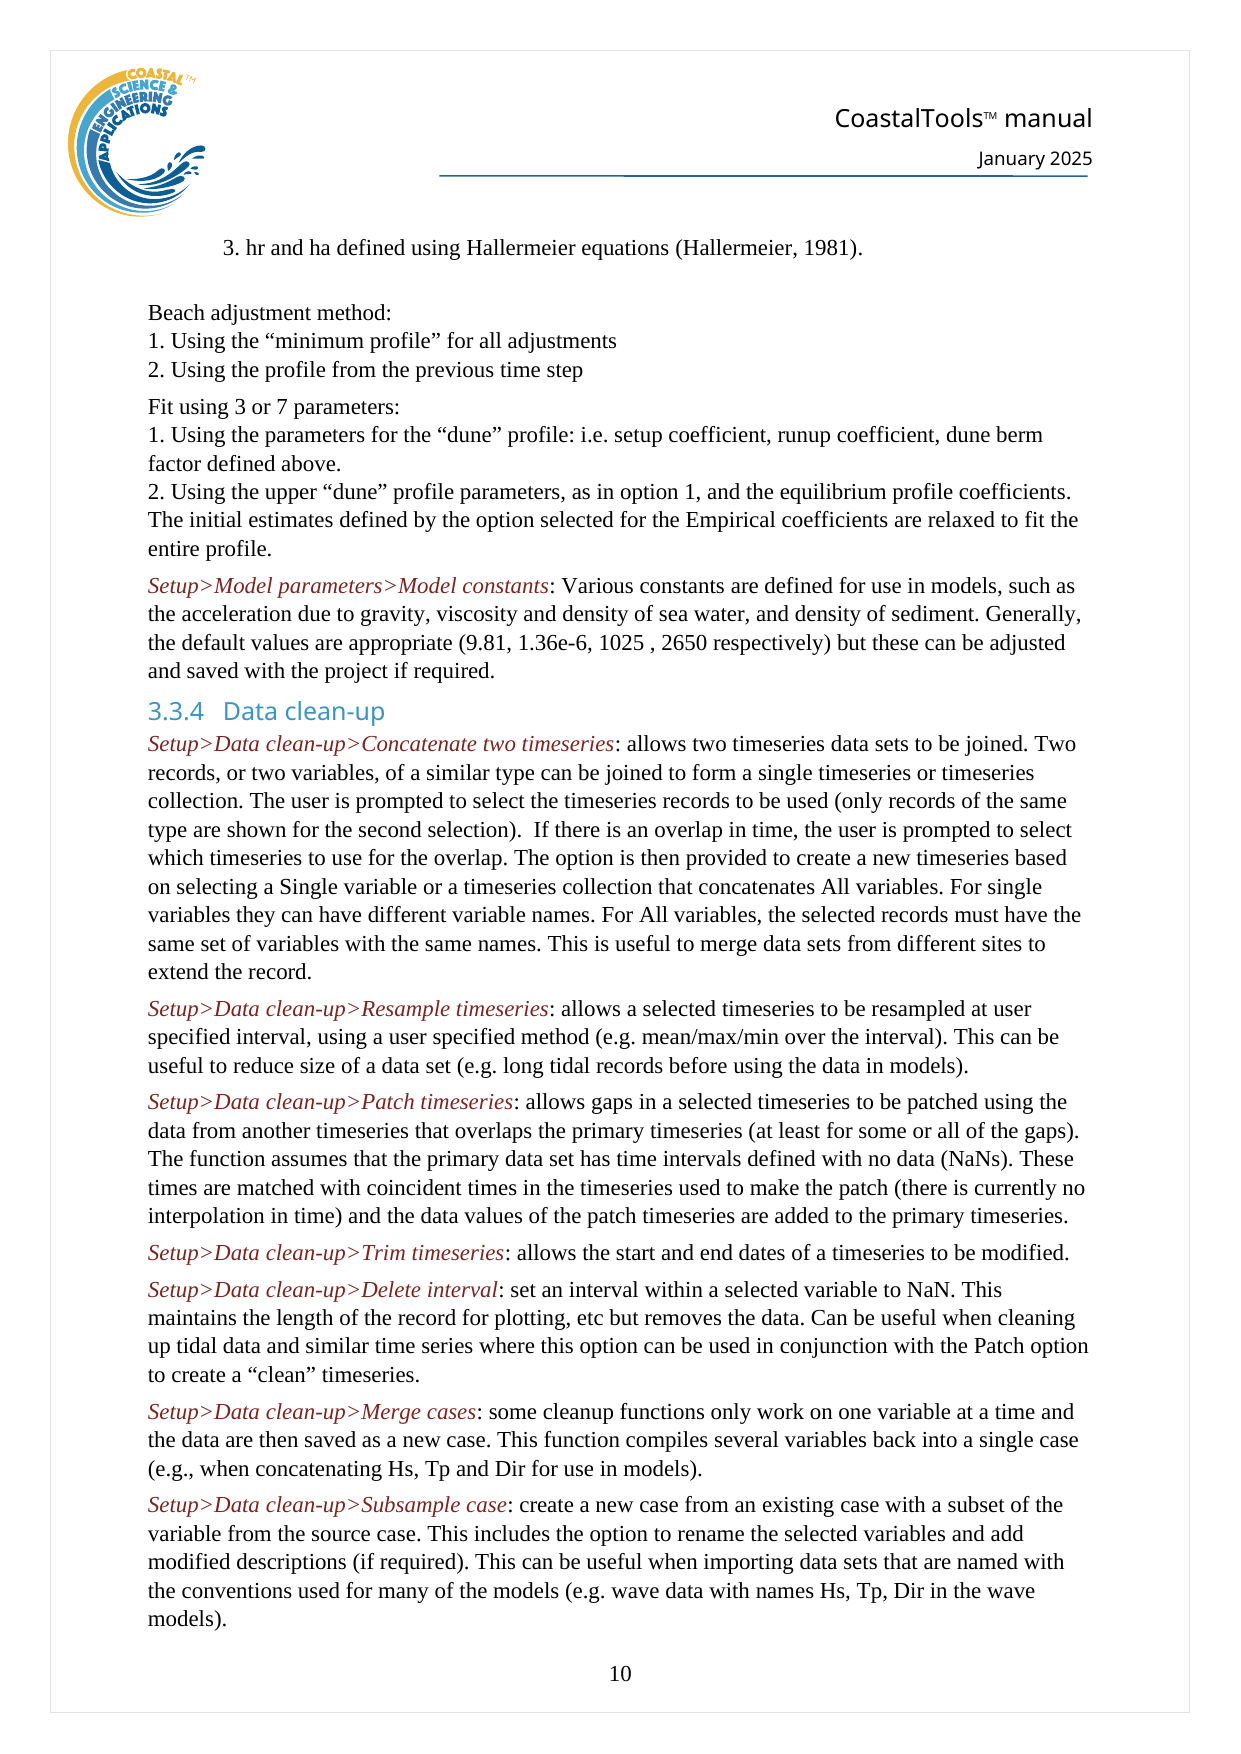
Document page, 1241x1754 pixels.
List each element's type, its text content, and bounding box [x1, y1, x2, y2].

text Setup>Data clean-up>Patch timeseries: allows gaps in a selected timeseries to be patched using the data from another timeseries that overlaps the primary timeseries (at least for some or all of the gaps). The function assumes that the primary data set has time intervals defined with no data (NaNs). These times are matched with coincident times in the timeseries used to make the patch (there is currently no interpolation in time) and the data values of the patch timeseries are added to the primary timeseries. [148, 1088, 1093, 1228]
text Setup>Data clean-up>Delete interval: set an interval within a selected variable to NaN. This maintains the length of the record for plotting, etc but removes the data. Can be useful when cleaning up tidal data and similar time series where this option can be used in conjunction with the Patch option to create a “clean” timeseries. [148, 1276, 1093, 1387]
text Setup>Data clean-up>Resample timeseries: allows a selected timeseries to be resampled at user specified interval, using a user specified method (e.g. mean/max/min over the interval). This can be useful to reduce size of a data set (e.g. long tidal records before using the data in models). [148, 995, 1093, 1078]
subtitle Data clean-up [148, 694, 1093, 728]
text Setup>Data clean-up>Concatenate two timeseries: allows two timeseries data sets to be joined. Two records, or two variables, of a similar type can be joined to form a single timeseries or timeseries collection. The user is prompted to select the timeseries records to be used (only records of the same type are shown for the second selection). If there is an overlap in time, the user is prompted to select which timeseries to use for the overlap. The option is then provided to create a new timeseries based on selecting a Single variable or a timeseries collection that concatenates All variables. For single variables they can have different variable names. For All variables, the selected records must have the same set of variables with the same names. This is useful to merge data sets from different sites to extend the record. [148, 731, 1093, 984]
text Beach adjustment method: [148, 299, 1093, 325]
text 1. Using the “minimum profile” for all adjustments [148, 327, 1093, 354]
list 3. hr and ha defined using Hallermeier equations (Hallermeier, 1981). [223, 234, 1093, 260]
text Setup>Data clean-up>Merge cases: some cleanup functions only work on one variable at a time and the data are then saved as a new case. This function compiles several variables back into a single case (e.g., when concatenating Hs, Tp and Dir for use in models). [148, 1398, 1093, 1481]
text Setup>Data clean-up>Trim timeseries: allows the start and end dates of a timeseries to be modified. [148, 1239, 1093, 1265]
text 2. Using the profile from the previous time step [148, 356, 1093, 382]
text Fit using 3 or 7 parameters: [148, 393, 1093, 419]
text 2. Using the upper “dune” profile parameters, as in option 1, and the equilibrium profile coefficients. The initial estimates defined by the option selected for the Empirical coefficients are relaxed to fit the entire profile. [148, 478, 1093, 561]
text Setup>Data clean-up>Subsample case: create a new case from an existing case with a subset of the variable from the source case. This includes the option to rename the selected variables and add modified descriptions (if required). This can be useful when importing data sets that are named with the conventions used for many of the models (e.g. wave data with names Hs, Tp, Dir in the wave models). [148, 1491, 1093, 1632]
text Setup>Model parameters>Model constants: Various constants are defined for use in models, such as the acceleration due to gravity, viscosity and density of sea water, and density of sediment. Generally, the default values are appropriate (9.81, 1.36e-6, 1025 , 2650 respectively) but these can be adjusted and saved with the project if required. [148, 572, 1093, 683]
text 1. Using the parameters for the “dune” profile: i.e. setup coefficient, runup coefficient, dune berm factor defined above. [148, 421, 1093, 476]
